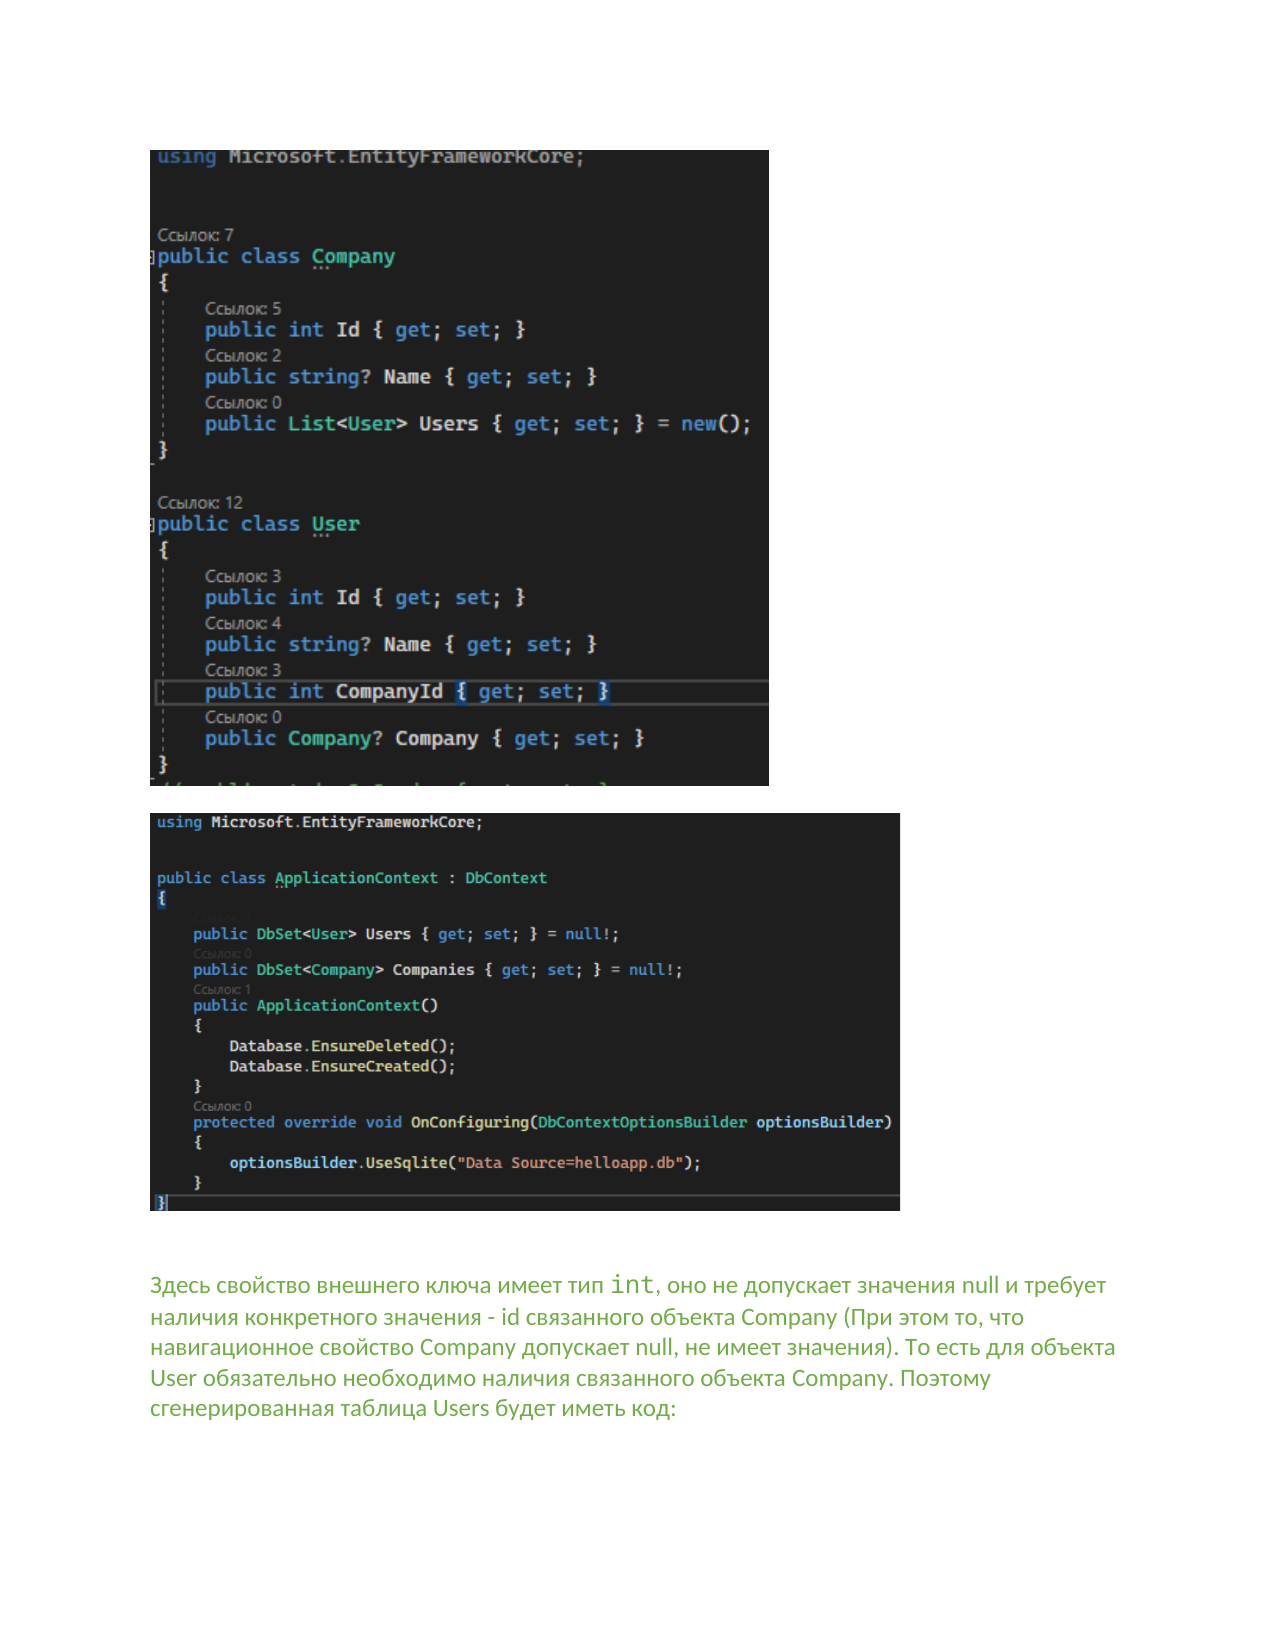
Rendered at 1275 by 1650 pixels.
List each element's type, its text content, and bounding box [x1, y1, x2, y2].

picture [150, 813, 901, 1211]
picture [150, 150, 769, 786]
text Здесь свойство внешнего ключа имеет тип int, оно не допускает значения null и требует наличия конкретного значения - id связанного объекта Company (При этом то, что навигационное свойство Company допускает null, не имеет значения). То есть для объекта User обязательно необходимо наличия связанного объекта Company. Поэтому сгенерированная таблица Users будет иметь код: [150, 1267, 1125, 1423]
